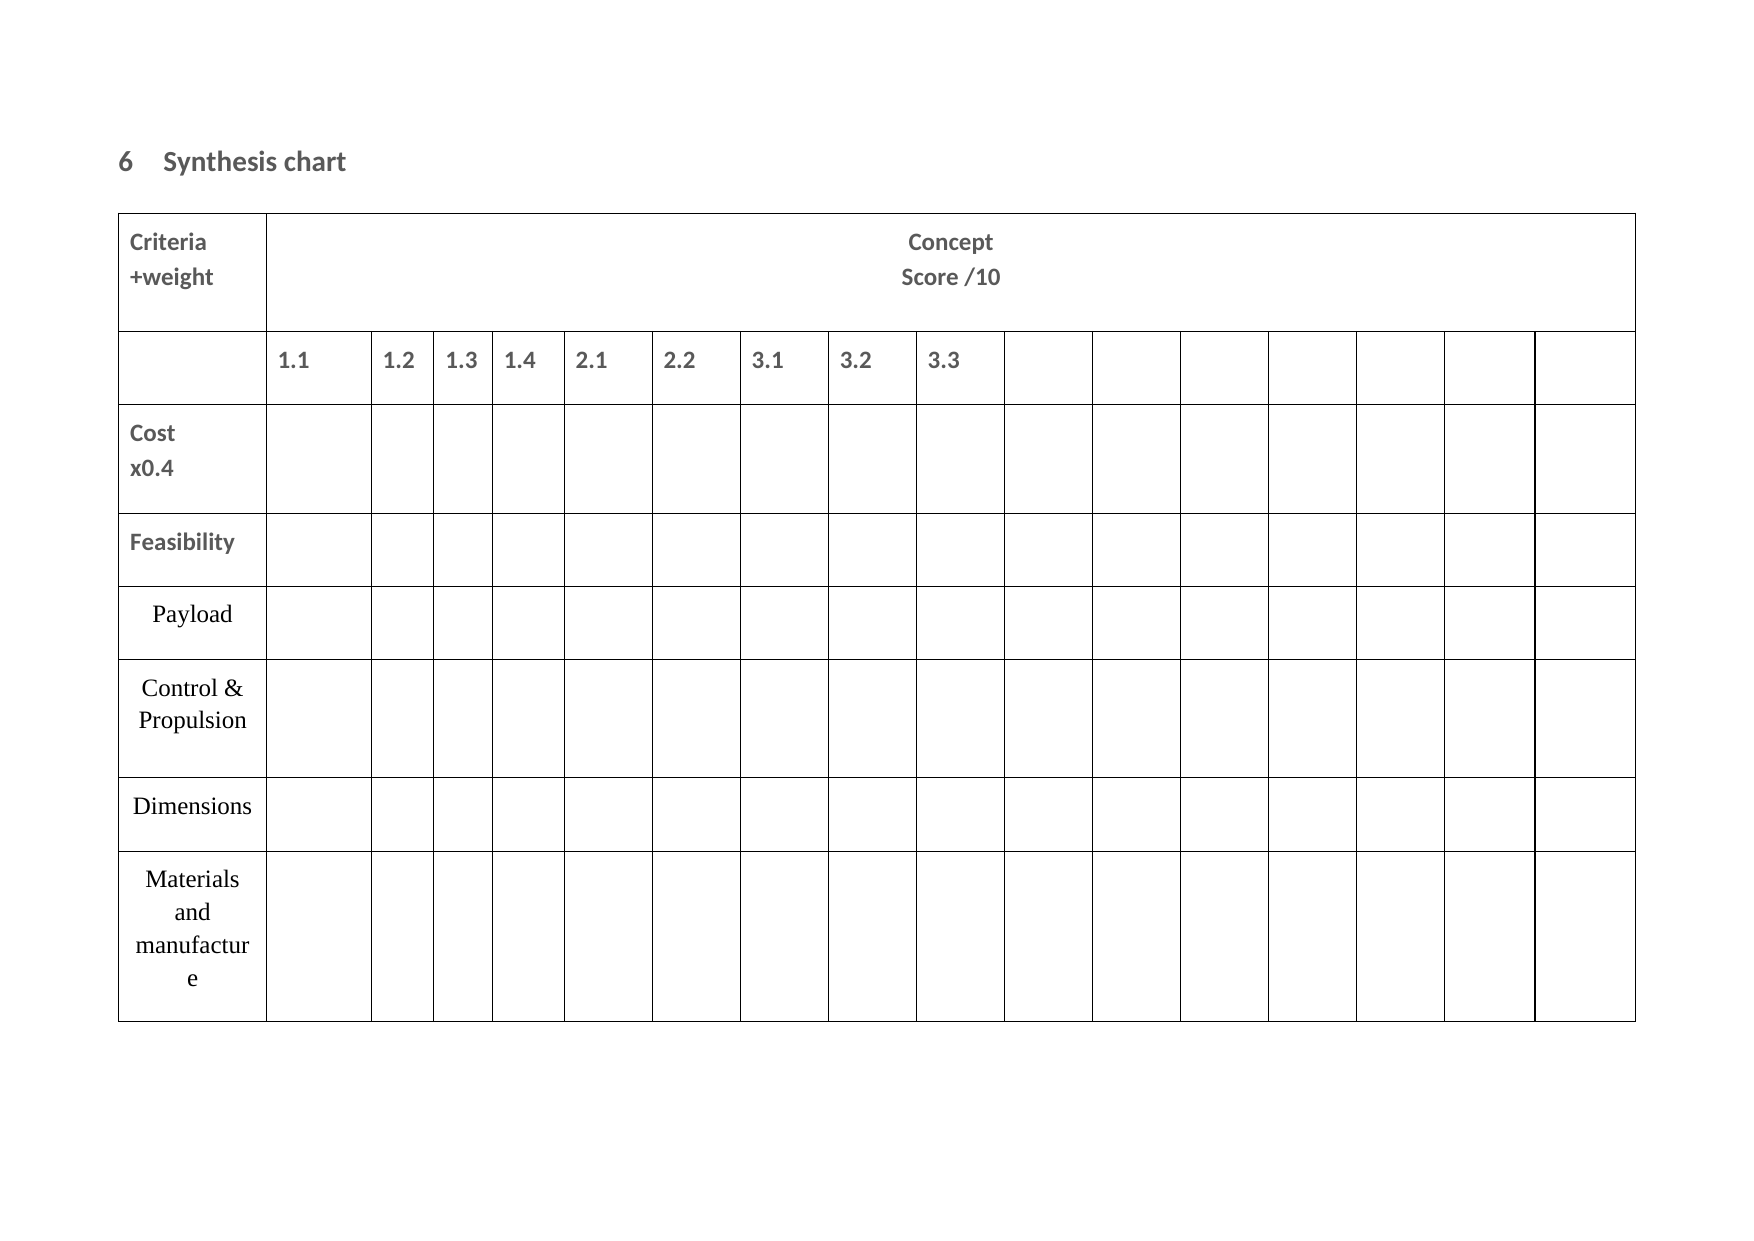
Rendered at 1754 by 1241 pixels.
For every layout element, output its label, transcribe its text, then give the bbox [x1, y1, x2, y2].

table_cell [741, 778, 828, 851]
table_cell [653, 405, 740, 512]
table_cell 1.3 [434, 332, 492, 404]
table_cell [1445, 778, 1534, 851]
table_cell [917, 660, 1004, 777]
table_cell [1181, 660, 1268, 777]
table_cell [1445, 587, 1534, 659]
table_cell [565, 852, 652, 1021]
table_cell [1093, 587, 1180, 659]
table_cell [267, 852, 371, 1021]
table_cell [1181, 405, 1268, 512]
table_cell [653, 660, 740, 777]
table_cell [917, 405, 1004, 512]
table_cell [1181, 514, 1268, 586]
table_cell [1269, 405, 1356, 512]
table_cell [829, 405, 916, 512]
table_cell [1357, 405, 1444, 512]
table_cell [1269, 660, 1356, 777]
table_cell 2.1 [565, 332, 652, 404]
table_cell [1445, 660, 1534, 777]
table_cell [1269, 332, 1356, 404]
subtitle Synthesis chart [118, 143, 1636, 179]
table_cell [1445, 852, 1534, 1021]
table_cell [1005, 514, 1092, 586]
table_cell [917, 587, 1004, 659]
table_cell [829, 660, 916, 777]
table_cell [372, 405, 433, 512]
table_cell [741, 405, 828, 512]
table_cell [1181, 778, 1268, 851]
table_cell [434, 852, 492, 1021]
table_cell [565, 660, 652, 777]
table_cell [1445, 514, 1534, 586]
table_cell [372, 660, 433, 777]
table_cell [493, 514, 564, 586]
table_cell [1005, 587, 1092, 659]
table_cell [565, 778, 652, 851]
table_cell 1.2 [372, 332, 433, 404]
table_cell [1445, 332, 1534, 404]
table_cell [493, 852, 564, 1021]
table_cell [653, 514, 740, 586]
table_cell [1357, 514, 1444, 586]
table_cell [493, 778, 564, 851]
table_cell [565, 514, 652, 586]
table_cell [372, 852, 433, 1021]
table_cell [1357, 778, 1444, 851]
table_cell [434, 778, 492, 851]
table_cell [1445, 405, 1534, 512]
table_cell [917, 778, 1004, 851]
table_cell [653, 852, 740, 1021]
table_cell [1536, 514, 1635, 586]
table_cell [1093, 332, 1180, 404]
table_cell [829, 587, 916, 659]
table_cell [372, 778, 433, 851]
table_cell 3.3 [917, 332, 1004, 404]
table_cell [1357, 852, 1444, 1021]
table_cell [1269, 852, 1356, 1021]
table_cell [1093, 514, 1180, 586]
table_cell [267, 405, 371, 512]
table_cell [434, 587, 492, 659]
table_cell [434, 514, 492, 586]
table_header Concept Score /10 [267, 214, 1635, 331]
table_cell [829, 852, 916, 1021]
table_cell 3.2 [829, 332, 916, 404]
table_cell [829, 778, 916, 851]
table_cell 1.1 [267, 332, 371, 404]
table_cell [1357, 587, 1444, 659]
table_cell [493, 660, 564, 777]
table_cell 2.2 [653, 332, 740, 404]
table_cell 1.4 [493, 332, 564, 404]
table_cell [1181, 587, 1268, 659]
table_cell [741, 660, 828, 777]
table_cell [267, 660, 371, 777]
table_cell [917, 852, 1004, 1021]
table_cell [267, 514, 371, 586]
table_cell [1536, 332, 1635, 404]
table_cell [1005, 660, 1092, 777]
table_cell [267, 587, 371, 659]
table_cell [1536, 405, 1635, 512]
table_cell [565, 405, 652, 512]
table_cell [1269, 587, 1356, 659]
table_cell 3.1 [741, 332, 828, 404]
table_cell [1536, 660, 1635, 777]
table_cell [741, 514, 828, 586]
table_cell [1093, 405, 1180, 512]
table_cell Cost x0.4 [119, 405, 266, 512]
table_cell [267, 778, 371, 851]
table_cell Feasibility [119, 514, 266, 586]
table_cell [1005, 778, 1092, 851]
table_cell [1093, 660, 1180, 777]
table_cell [1005, 405, 1092, 512]
table_cell [434, 660, 492, 777]
table_cell [493, 587, 564, 659]
table_cell [1005, 852, 1092, 1021]
table_cell [1005, 332, 1092, 404]
table_cell [1181, 332, 1268, 404]
table_cell Control & Propulsion [119, 660, 266, 777]
table_cell [653, 587, 740, 659]
table_cell [1536, 852, 1635, 1021]
table_cell [1536, 587, 1635, 659]
table_cell [1357, 332, 1444, 404]
table_cell [653, 778, 740, 851]
table_cell Dimensions [119, 778, 266, 851]
table_cell [1269, 778, 1356, 851]
table_cell [1269, 514, 1356, 586]
table_cell [741, 852, 828, 1021]
table_cell [119, 332, 266, 404]
table_cell [917, 514, 1004, 586]
table_cell [1357, 660, 1444, 777]
table_cell [1093, 778, 1180, 851]
table_cell Payload [119, 587, 266, 659]
table_cell [372, 587, 433, 659]
table_cell [434, 405, 492, 512]
table_cell [372, 514, 433, 586]
table_cell [493, 405, 564, 512]
table_cell [1536, 778, 1635, 851]
table_cell [741, 587, 828, 659]
table_cell [1093, 852, 1180, 1021]
table_cell [1181, 852, 1268, 1021]
table_cell [565, 587, 652, 659]
table_cell Materials and manufacture [119, 852, 266, 1021]
table_header Criteria +weight [119, 214, 266, 331]
table_cell [829, 514, 916, 586]
